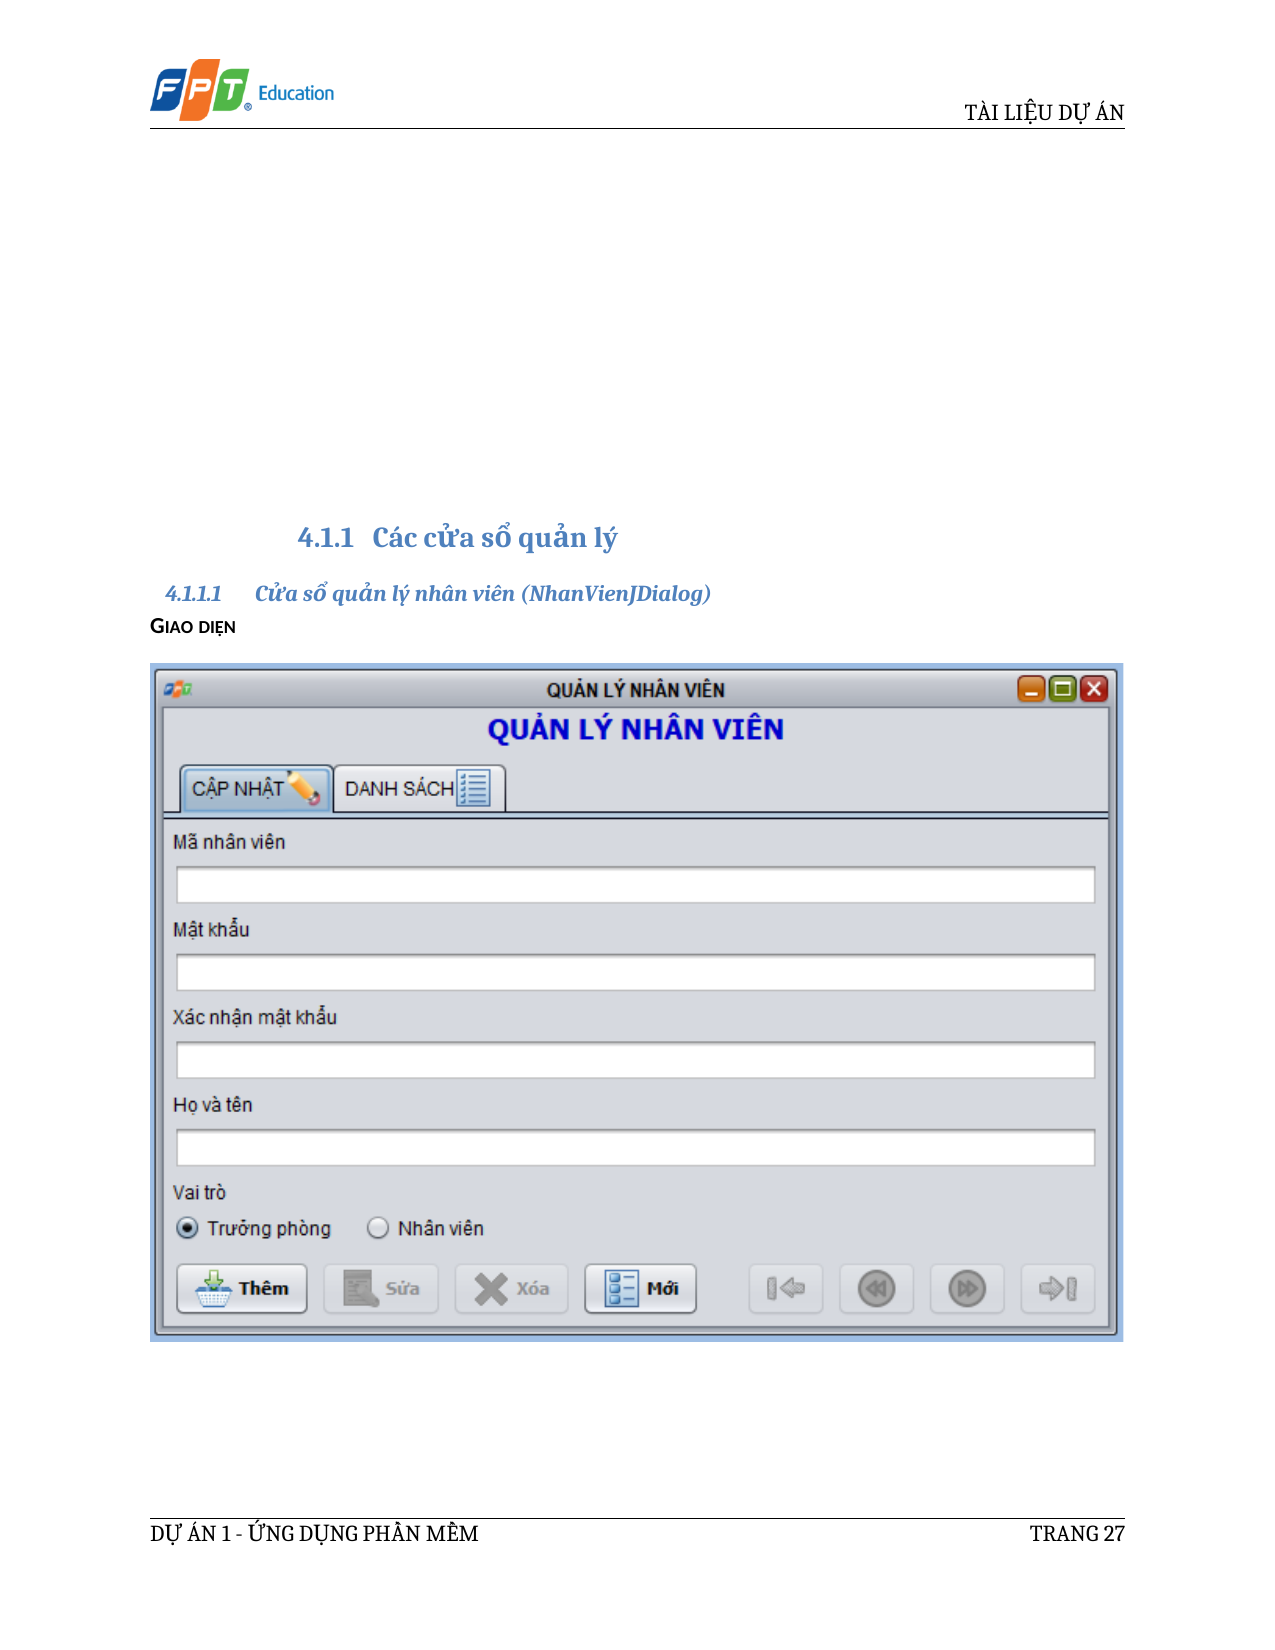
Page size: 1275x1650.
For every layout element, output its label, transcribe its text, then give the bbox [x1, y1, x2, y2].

picture [150, 663, 1124, 1342]
subtitle Các cửa sổ quản lý [298, 521, 1125, 555]
picture [150, 59, 336, 121]
text Giao diện [150, 611, 1125, 639]
subtitle Cửa sổ quản lý nhân viên (NhanVienJDialog) [165, 581, 1125, 607]
